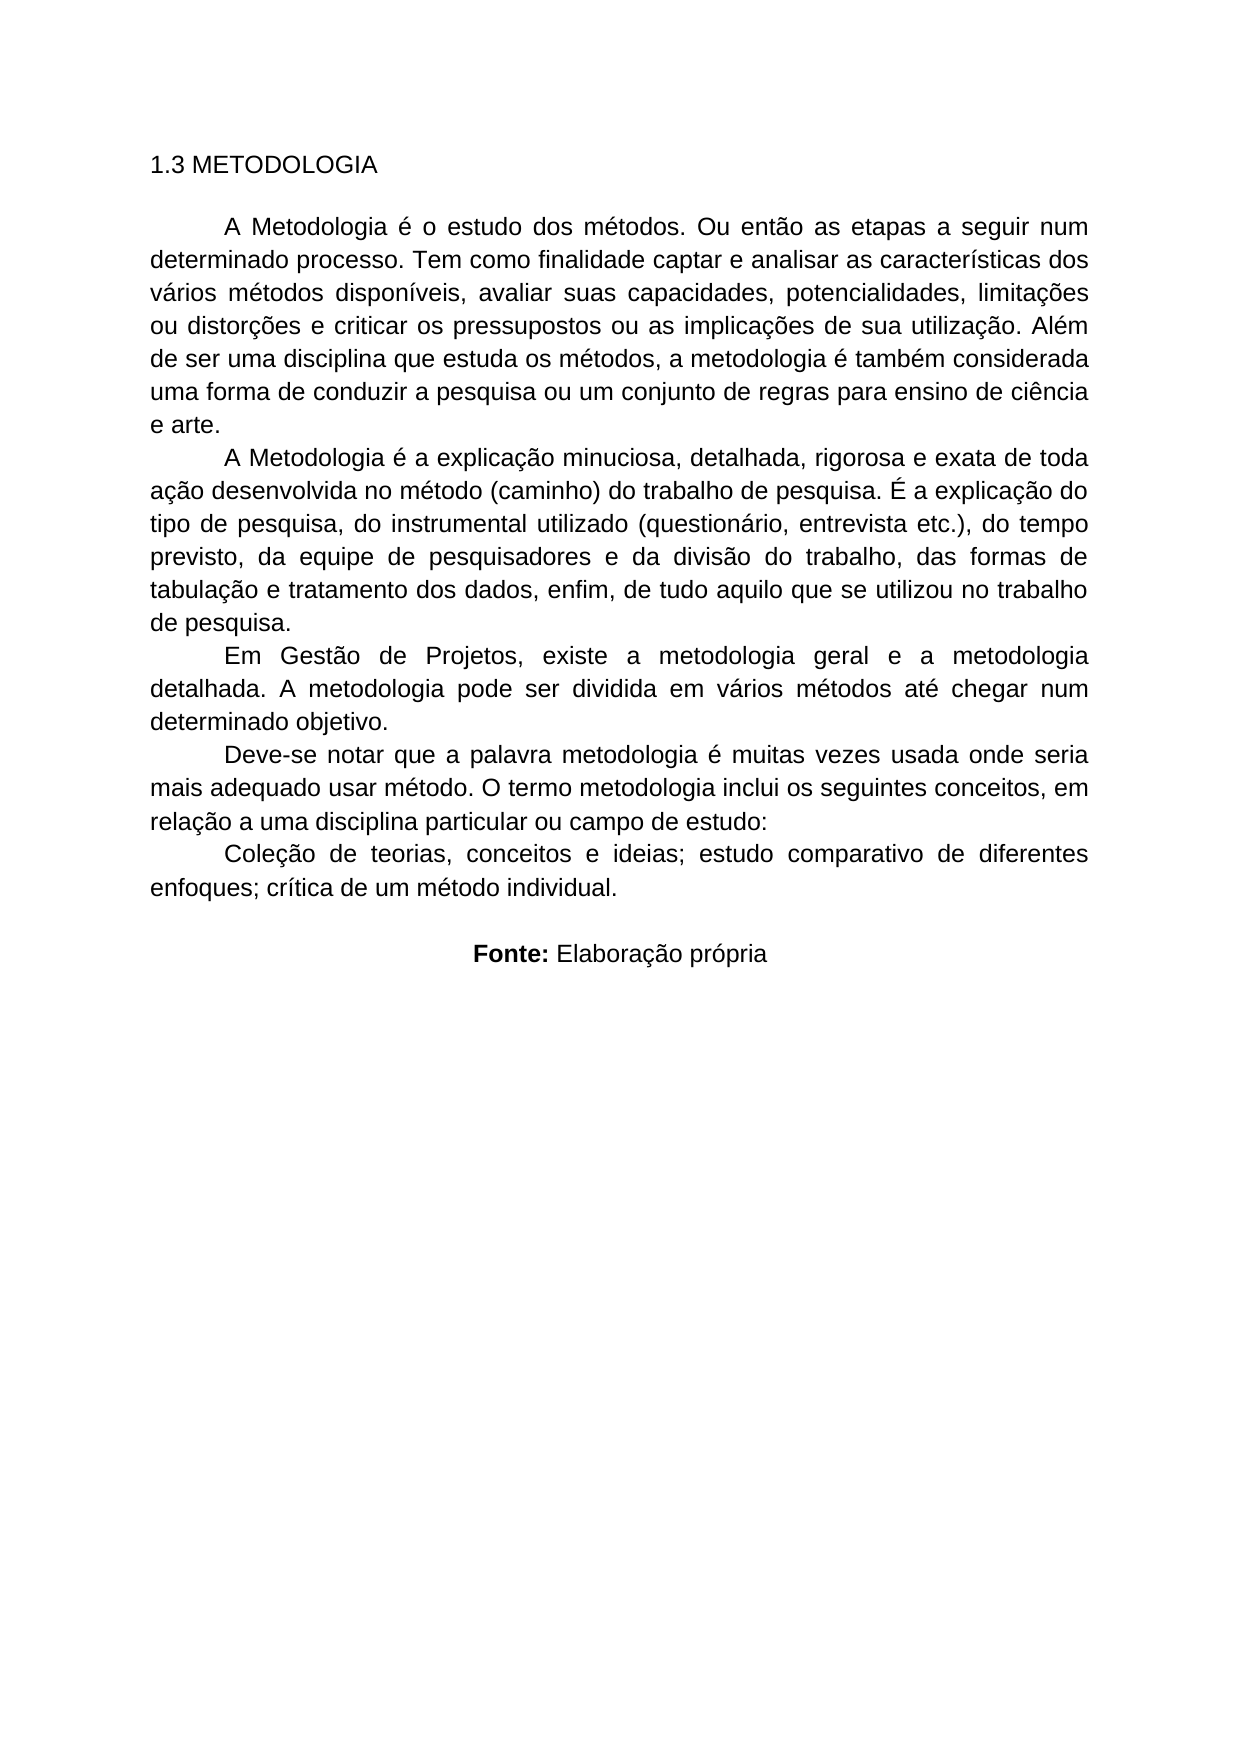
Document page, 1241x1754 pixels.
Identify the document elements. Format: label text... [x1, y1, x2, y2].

subtitle 1.3 metodologia [150, 150, 1090, 179]
text Deve-se notar que a palavra metodologia é muitas vezes usada onde seria mais adequado usar método. O termo metodologia inclui os seguintes conceitos, em relação a uma disciplina particular ou campo de estudo: [150, 740, 1090, 835]
text Fonte: Elaboração própria [150, 938, 1090, 967]
text A Metodologia é a explicação minuciosa, detalhada, rigorosa e exata de toda ação desenvolvida no método (caminho) do trabalho de pesquisa. É a explicação do tipo de pesquisa, do instrumental utilizado (questionário, entrevista etc.), do tempo previsto, da equipe de pesquisadores e da divisão do trabalho, das formas de tabulação e tratamento dos dados, enfim, de tudo aquilo que se utilizou no trabalho de pesquisa. [150, 443, 1090, 637]
text Coleção de teorias, conceitos e ideias; estudo comparativo de diferentes enfoques; crítica de um método individual. [150, 839, 1090, 901]
text Em Gestão de Projetos, existe a metodologia geral e a metodologia detalhada. A metodologia pode ser dividida em vários métodos até chegar num determinado objetivo. [150, 641, 1090, 736]
text A Metodologia é o estudo dos métodos. Ou então as etapas a seguir num determinado processo. Tem como finalidade captar e analisar as características dos vários métodos disponíveis, avaliar suas capacidades, potencialidades, limitações ou distorções e criticar os pressupostos ou as implicações de sua utilização. Além de ser uma disciplina que estuda os métodos, a metodologia é também considerada uma forma de conduzir a pesquisa ou um conjunto de regras para ensino de ciência e arte. [150, 212, 1090, 439]
